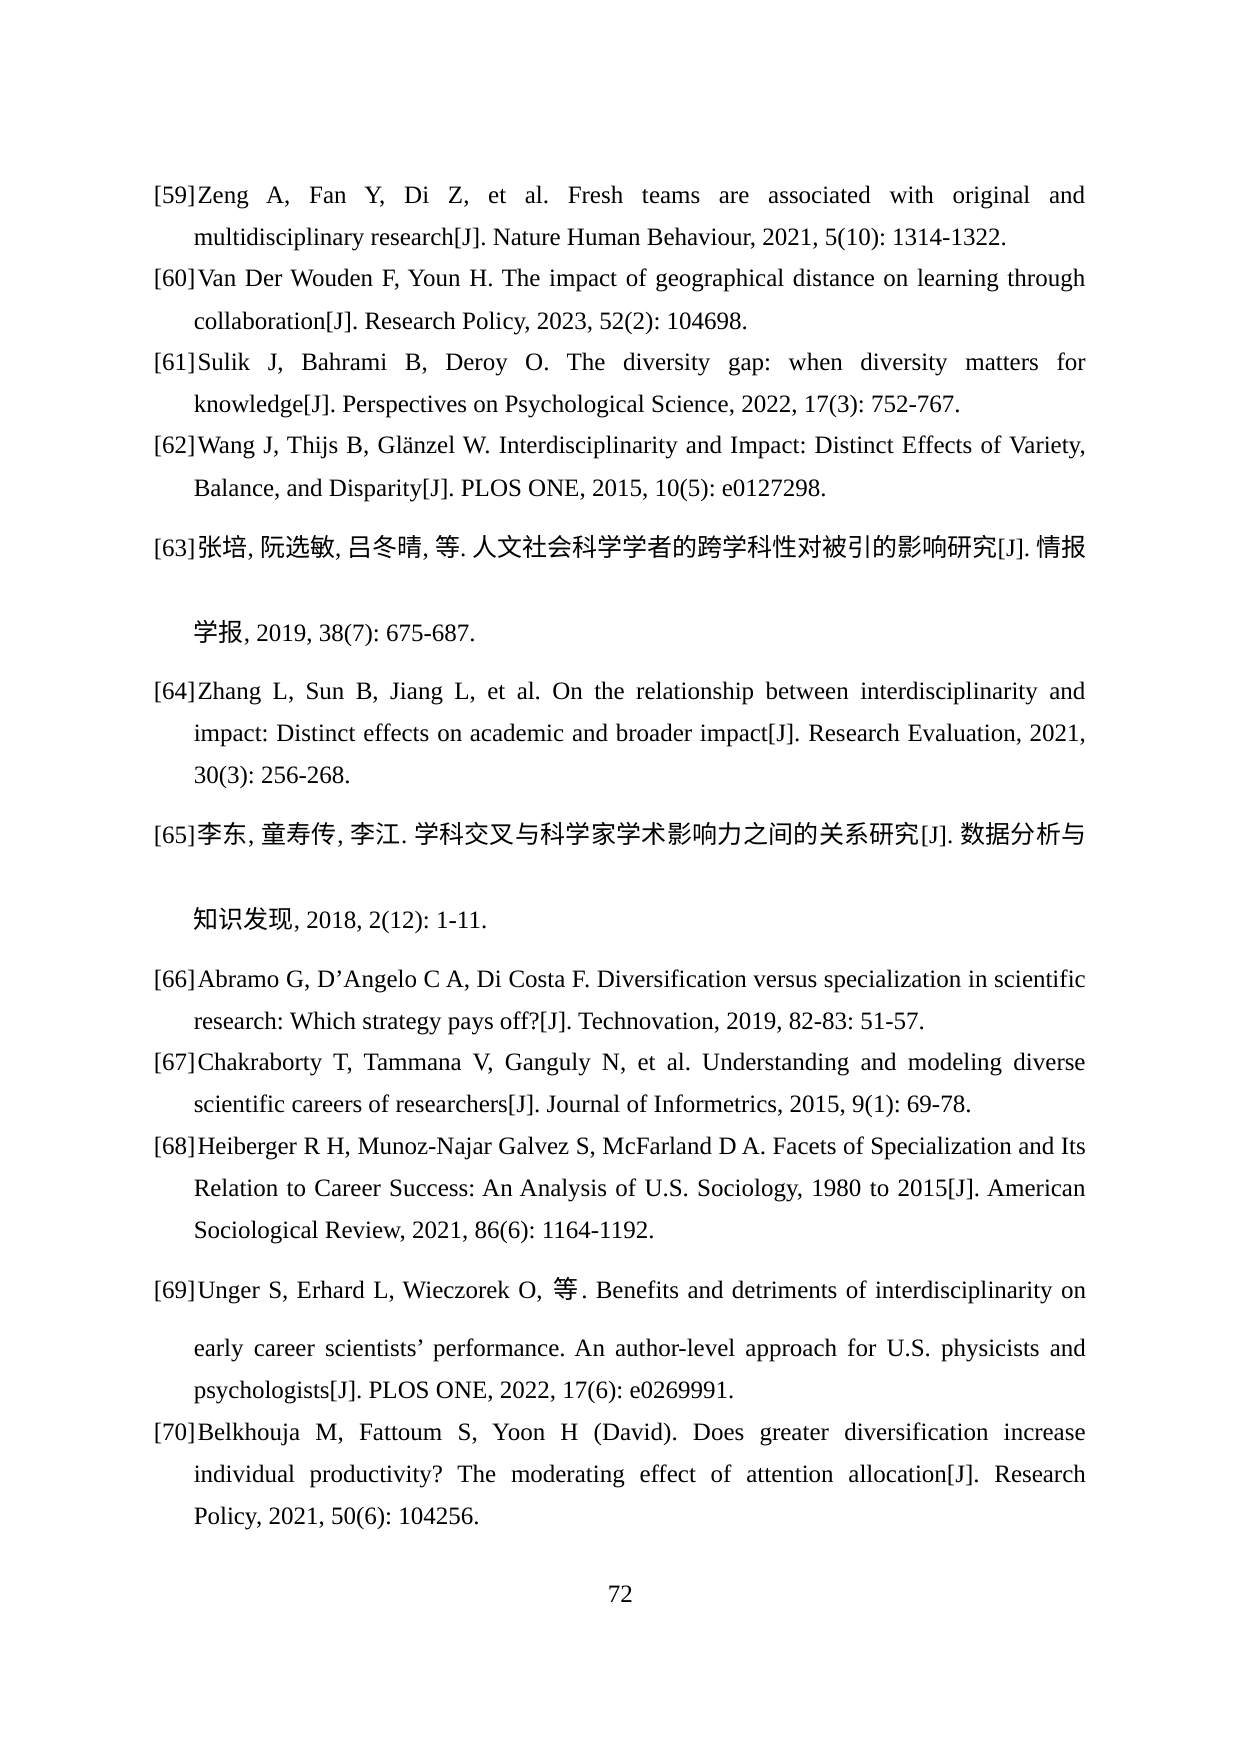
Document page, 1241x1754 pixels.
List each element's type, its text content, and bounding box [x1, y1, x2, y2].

text [62] Wang J, Thijs B, Glänzel W. Interdisciplinarity and Impact: Distinct Effects of Variety, Balance, and Disparity[J]. PLOS ONE, 2015, 10(5): e0127298. [153, 428, 1087, 504]
text [66] Abramo G, D’Angelo C A, Di Costa F. Diversification versus specialization in scientific research: Which strategy pays off?[J]. Technovation, 2019, 82-83: 51-57. [153, 961, 1087, 1037]
text [60] Van Der Wouden F, Youn H. The impact of geographical distance on learning through collaboration[J]. Research Policy, 2023, 52(2): 104698. [153, 261, 1087, 337]
text [59] Zeng A, Fan Y, Di Z, et al. Fresh teams are associated with original and multidisciplinary research[J]. Nature Human Behaviour, 2021, 5(10): 1314-1322. [153, 177, 1087, 253]
text [64] Zhang L, Sun B, Jiang L, et al. On the relationship between interdisciplinarity and impact: Distinct effects on academic and broader impact[J]. Research Evaluation, 2021, 30(3): 256-268. [153, 673, 1087, 792]
text [68] Heiberger R H, Munoz-Najar Galvez S, McFarland D A. Facets of Specialization and Its Relation to Career Success: An Analysis of U.S. Sociology, 1980 to 2015[J]. American Sociological Review, 2021, 86(6): 1164-1192. [153, 1128, 1087, 1247]
text [63] 张培, 阮选敏, 吕冬晴, 等. 人文社会科学学者的跨学科性对被引的影响研究[J]. 情报学报, 2019, 38(7): 675-687. [153, 511, 1087, 664]
text [70] Belkhouja M, Fattoum S, Yoon H (David). Does greater diversification increase individual productivity? The moderating effect of attention allocation[J]. Research Policy, 2021, 50(6): 104256. [153, 1414, 1087, 1533]
text [61] Sulik J, Bahrami B, Deroy O. The diversity gap: when diversity matters for knowledge[J]. Perspectives on Psychological Science, 2022, 17(3): 752-767. [153, 344, 1087, 421]
text [69] Unger S, Erhard L, Wieczorek O, 等. Benefits and detriments of interdisciplinarity on early career scientists’ performance. An author-level approach for U.S. physicists and psychologists[J]. PLOS ONE, 2022, 17(6): e0269991. [153, 1254, 1087, 1407]
text [67] Chakraborty T, Tammana V, Ganguly N, et al. Understanding and modeling diverse scientific careers of researchers[J]. Journal of Informetrics, 2015, 9(1): 69-78. [153, 1044, 1087, 1121]
text [65] 李东, 童寿传, 李江. 学科交叉与科学家学术影响力之间的关系研究[J]. 数据分析与知识发现, 2018, 2(12): 1-11. [153, 799, 1087, 952]
